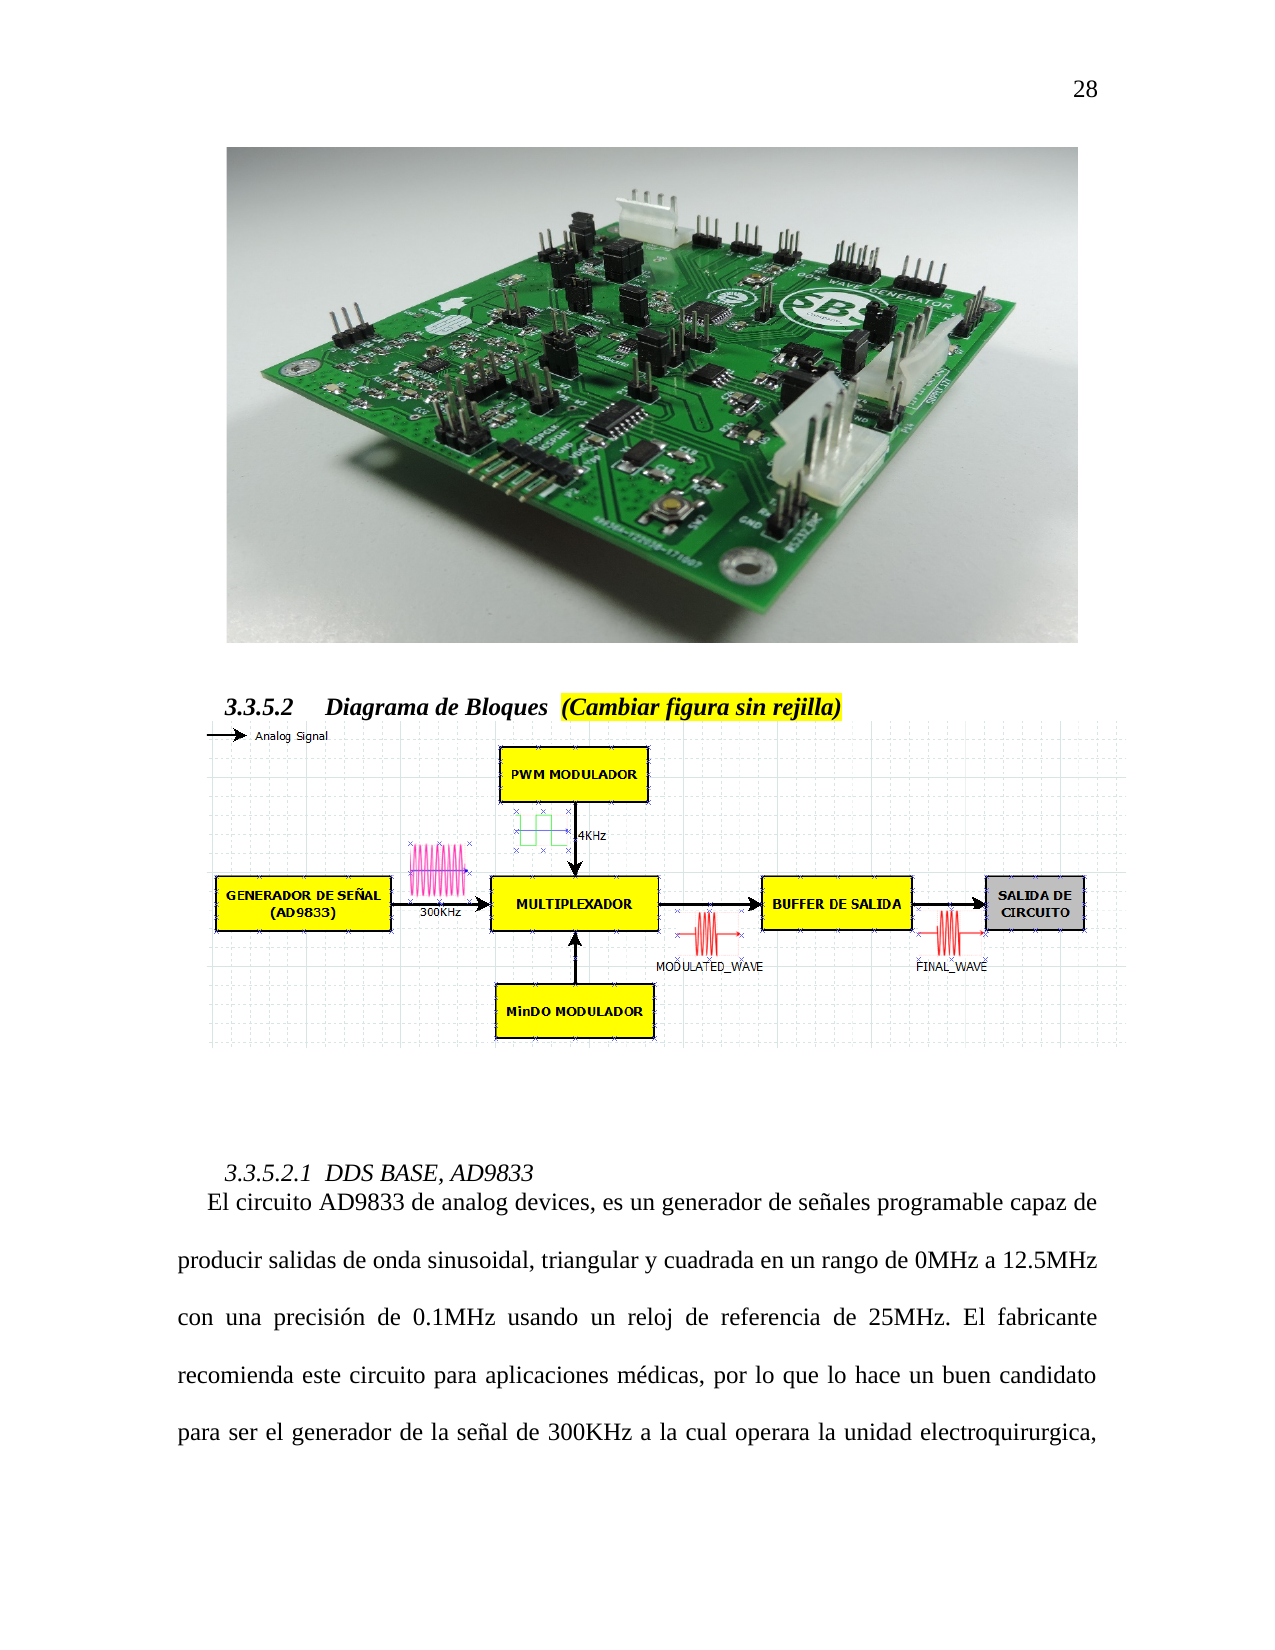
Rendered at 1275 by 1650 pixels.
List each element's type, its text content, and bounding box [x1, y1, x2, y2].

subtitle DDS BASE, AD9833 [177, 1158, 1098, 1187]
picture [226, 147, 1078, 643]
subtitle Diagrama de Bloques (Cambiar figura sin rejilla) [177, 692, 1098, 721]
picture [206, 721, 1127, 1048]
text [177, 1187, 1098, 1446]
